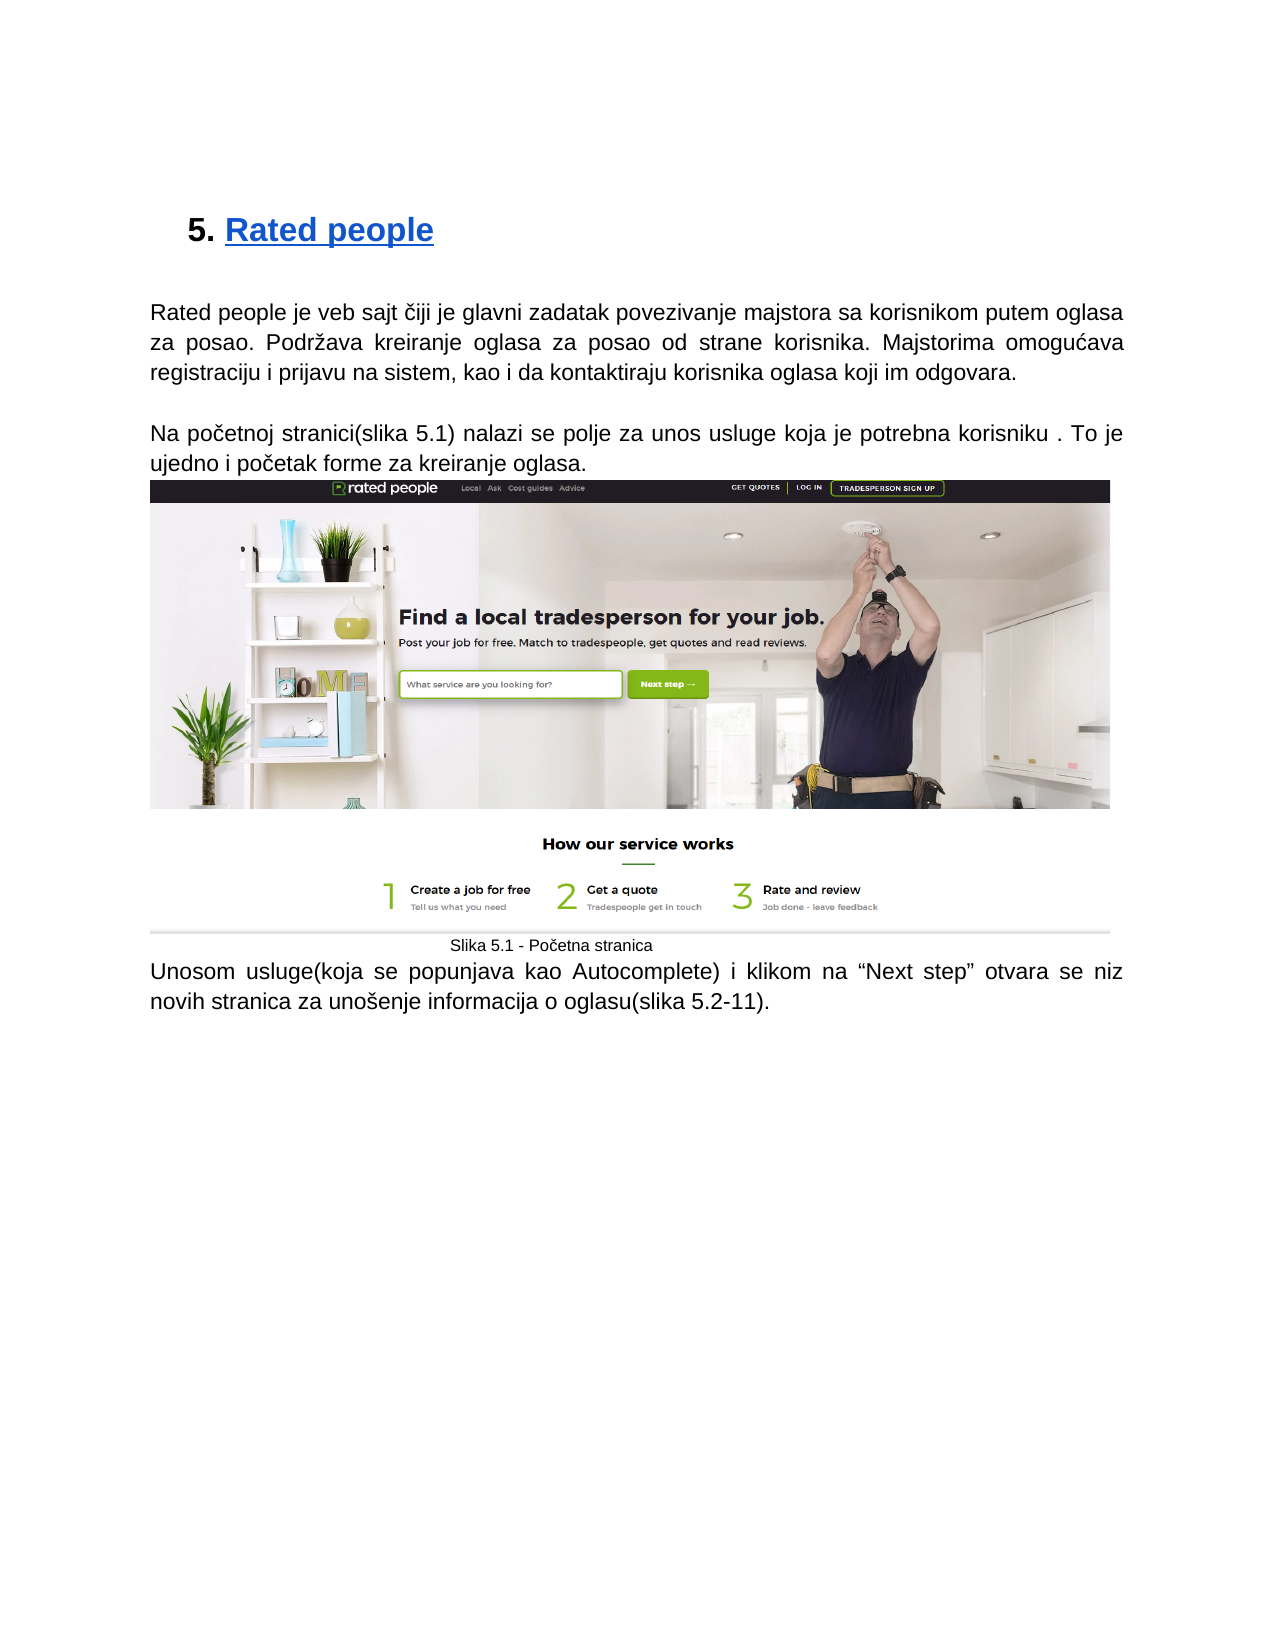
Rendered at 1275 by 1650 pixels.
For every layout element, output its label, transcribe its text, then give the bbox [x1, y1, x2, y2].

text Rated people je veb sajt čiji je glavni zadatak povezivanje majstora sa korisnikom putem oglasa za posao. Podržava kreiranje oglasa za posao od strane korisnika. Majstorima omogućava registraciju i prijavu na sistem, kao i da kontaktiraju korisnika oglasa koji im odgovara. [150, 299, 1125, 386]
text Unosom usluge(koja se popunjava kao Autocomplete) i klikom na “Next step” otvara se niz novih stranica za unošenje informacija o oglasu(slika 5.2-11). [150, 958, 1125, 1014]
text Na početnoj stranici(slika 5.1) nalazi se polje za unos usluge koja je potrebna korisniku . To je ujedno i početak forme za kreiranje oglasa. [150, 419, 1125, 476]
list Rated people [187, 210, 1125, 249]
picture [150, 480, 1111, 934]
